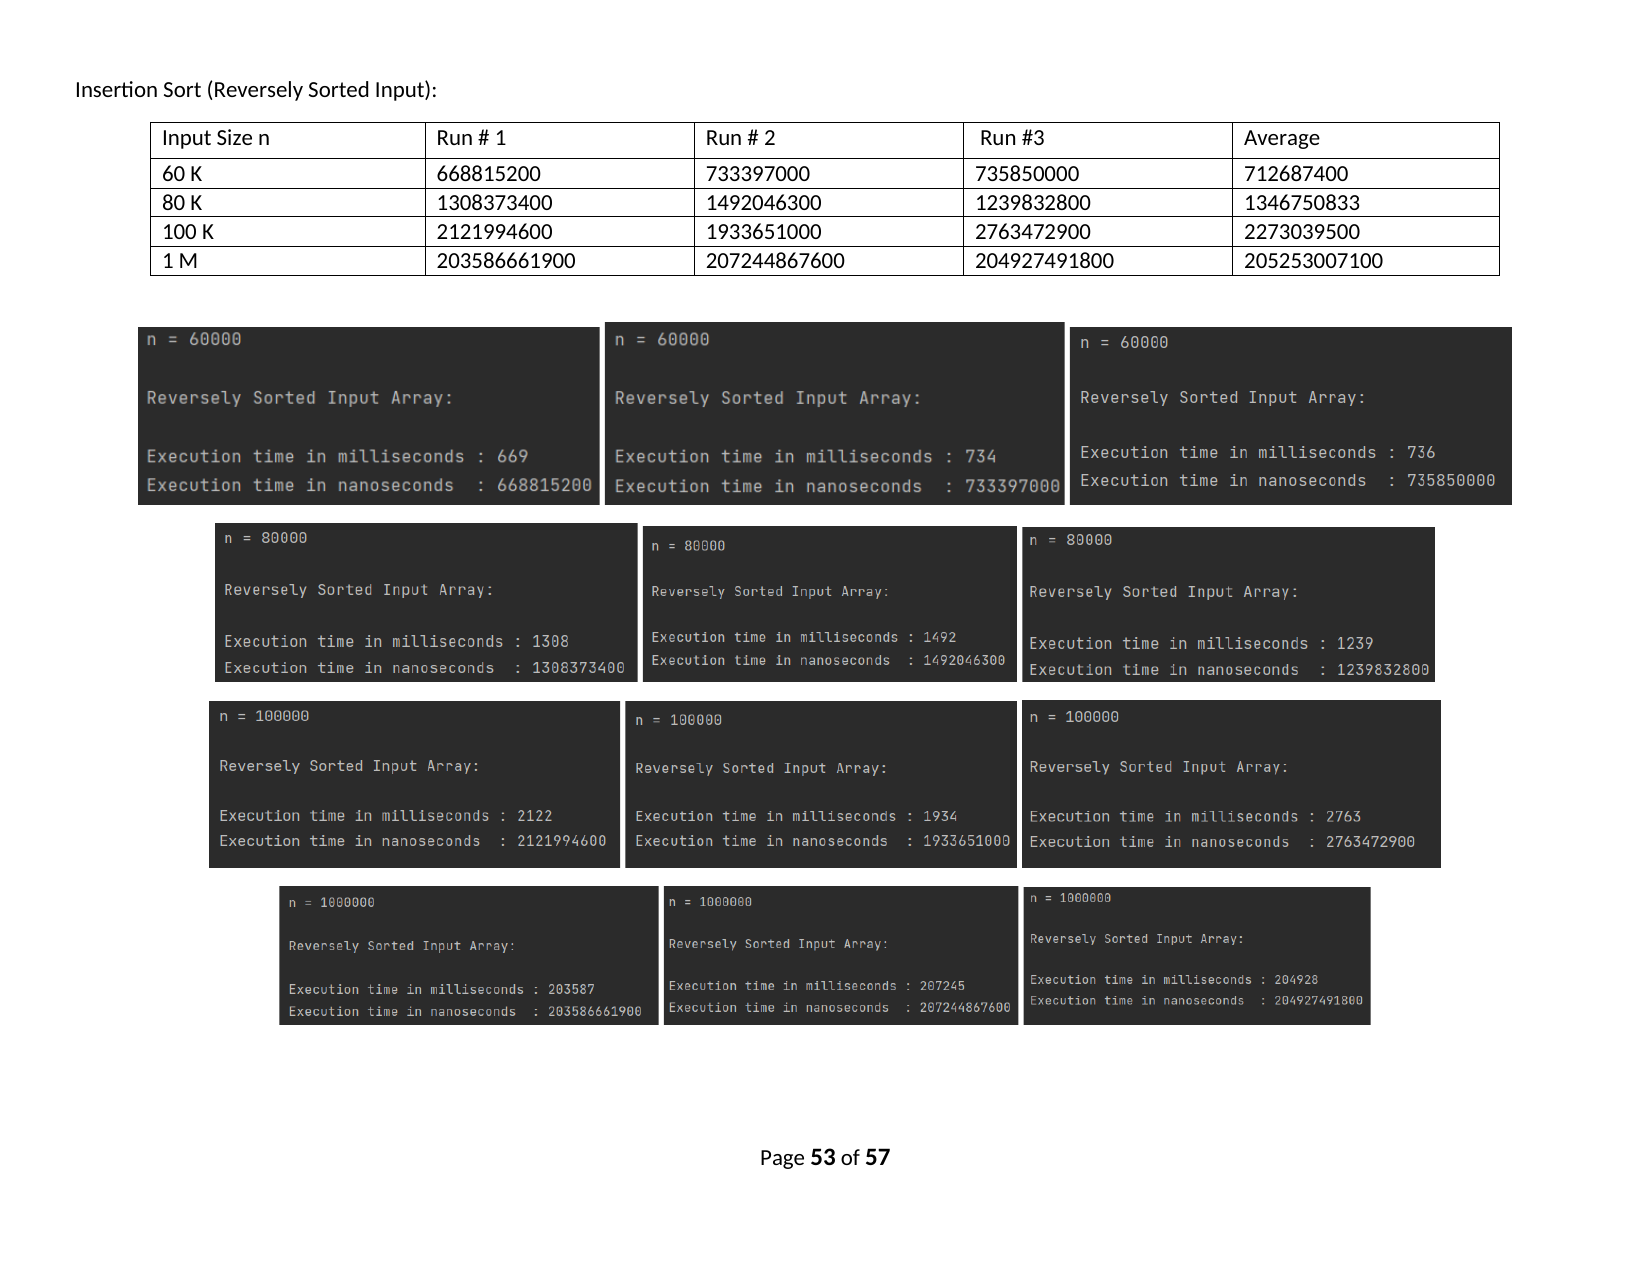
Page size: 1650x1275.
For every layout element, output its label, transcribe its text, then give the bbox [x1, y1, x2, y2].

table_cell 735850000 [964, 159, 1232, 187]
table_header Average [1233, 123, 1499, 158]
table_cell 207244867600 [695, 247, 963, 274]
table_cell 733397000 [695, 159, 963, 187]
table_cell 1933651000 [695, 217, 963, 246]
picture [1022, 700, 1441, 868]
picture [279, 886, 659, 1025]
table_cell 100 K [151, 217, 425, 246]
picture [1023, 887, 1371, 1025]
table_cell 1239832800 [964, 189, 1232, 216]
picture [209, 701, 621, 868]
table_cell 1308373400 [426, 189, 694, 216]
table_cell 204927491800 [964, 247, 1232, 274]
table_cell 2763472900 [964, 217, 1232, 246]
picture [1022, 527, 1435, 682]
table_cell 1492046300 [695, 189, 963, 216]
table_cell 2121994600 [426, 217, 694, 246]
picture [215, 523, 638, 682]
table_cell 80 K [151, 189, 425, 216]
picture [138, 327, 600, 505]
table_header Run # 2 [695, 123, 963, 158]
picture [1069, 327, 1512, 505]
picture [604, 322, 1065, 505]
table_cell 60 K [151, 159, 425, 187]
table_cell 2273039500 [1233, 217, 1499, 246]
text Insertion Sort (Reversely Sorted Input): [75, 75, 1575, 103]
picture [642, 526, 1017, 682]
table_cell 1 M [151, 247, 425, 274]
table_cell 203586661900 [426, 247, 694, 274]
picture [663, 886, 1019, 1025]
table_header Run #3 [964, 123, 1232, 158]
picture [625, 701, 1017, 868]
table_cell 205253007100 [1233, 247, 1499, 274]
table_cell 668815200 [426, 159, 694, 187]
table_header Run # 1 [426, 123, 694, 158]
table_cell 1346750833 [1233, 189, 1499, 216]
table_cell 712687400 [1233, 159, 1499, 187]
table_header Input Size n [151, 123, 425, 158]
